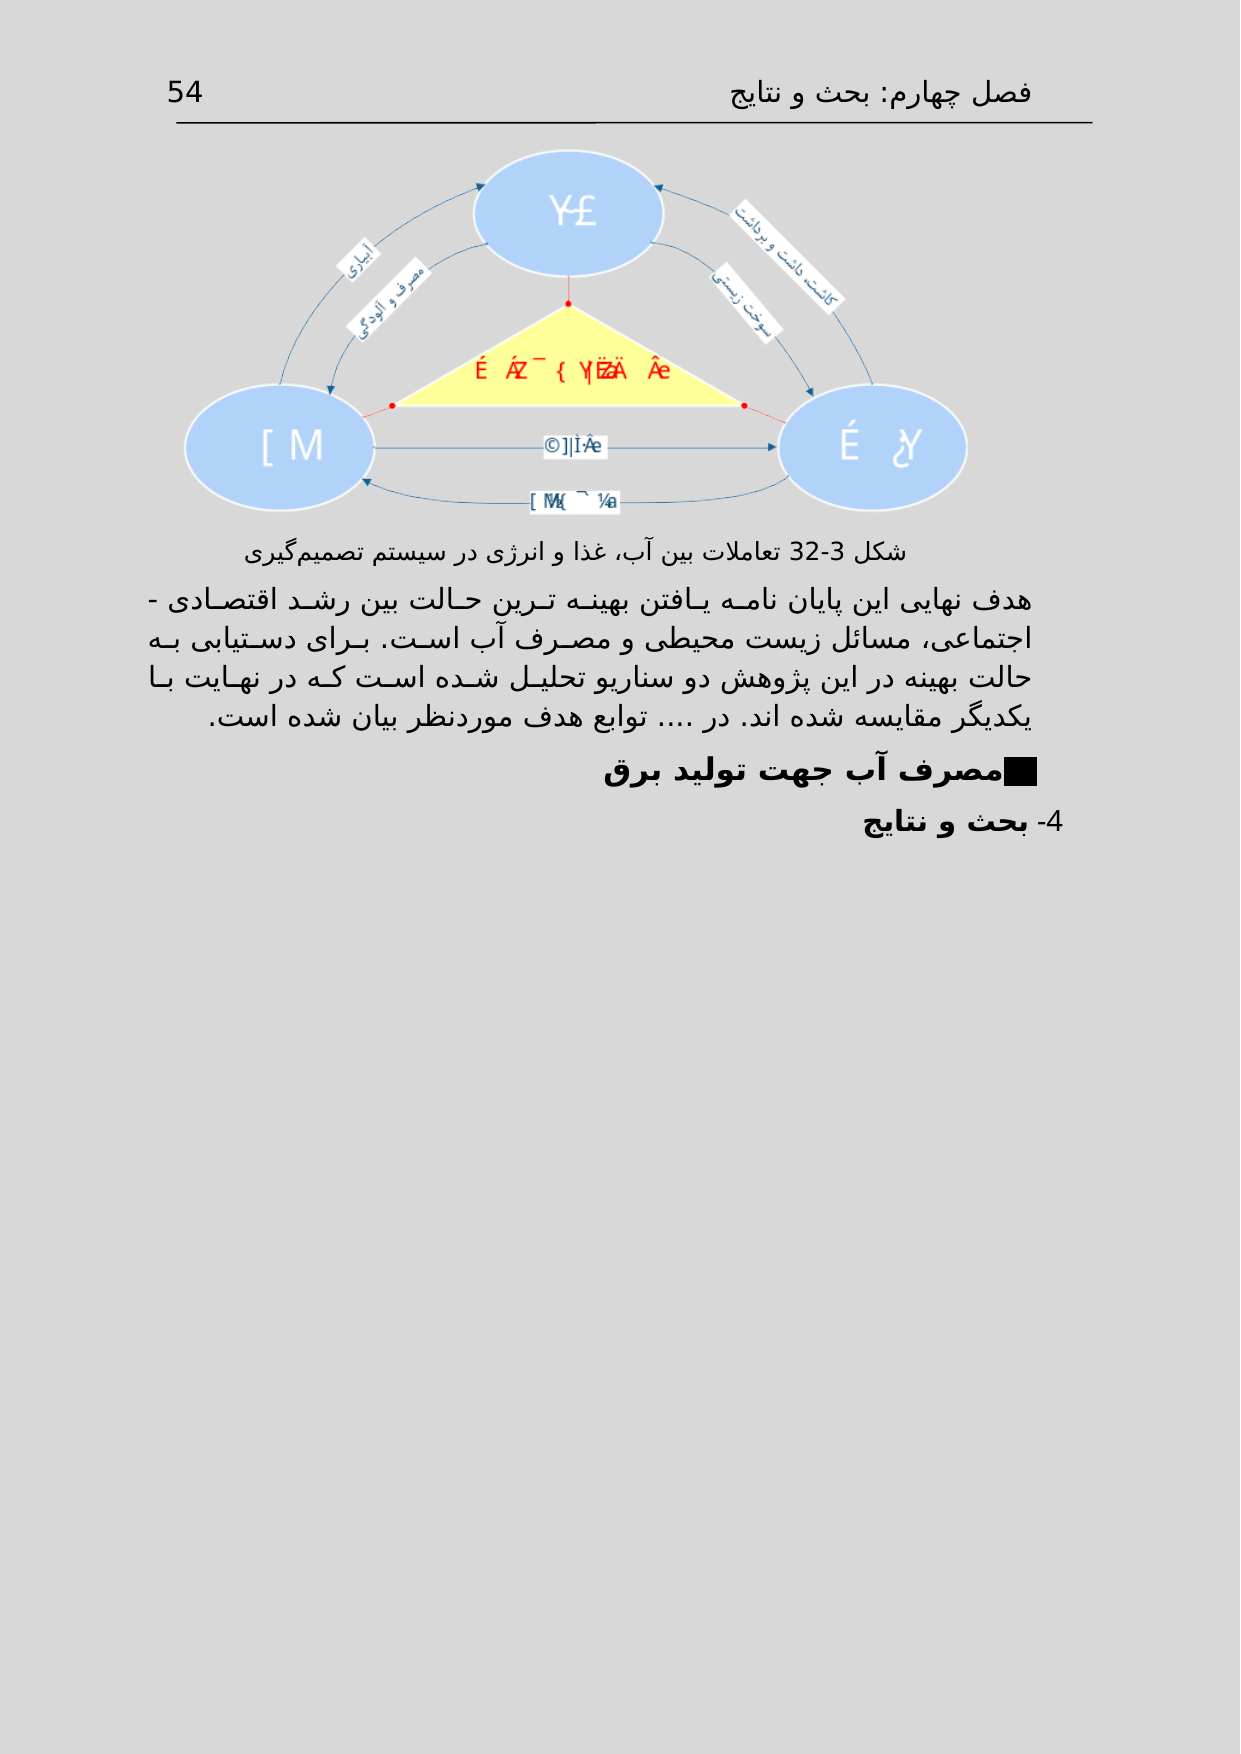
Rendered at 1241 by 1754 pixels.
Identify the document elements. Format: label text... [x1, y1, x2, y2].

subtitle مصرف آب جهت تولید برق [148, 751, 1027, 787]
text هدف نهایی این پایان نامه یافتن بهینه ترین حالت بین رشد اقتصادی - اجتماعی، مسائل زیست محیطی و مصرف آب است. برای دستیابی به حالت بهینه در این پژوهش دو سناریو تحلیل شده است که در نهایت با یکدیگر مقایسه شده اند. در .... توابع هدف موردنظر بیان شده است. [148, 583, 1033, 733]
subtitle بحث و نتایج [148, 800, 1063, 839]
